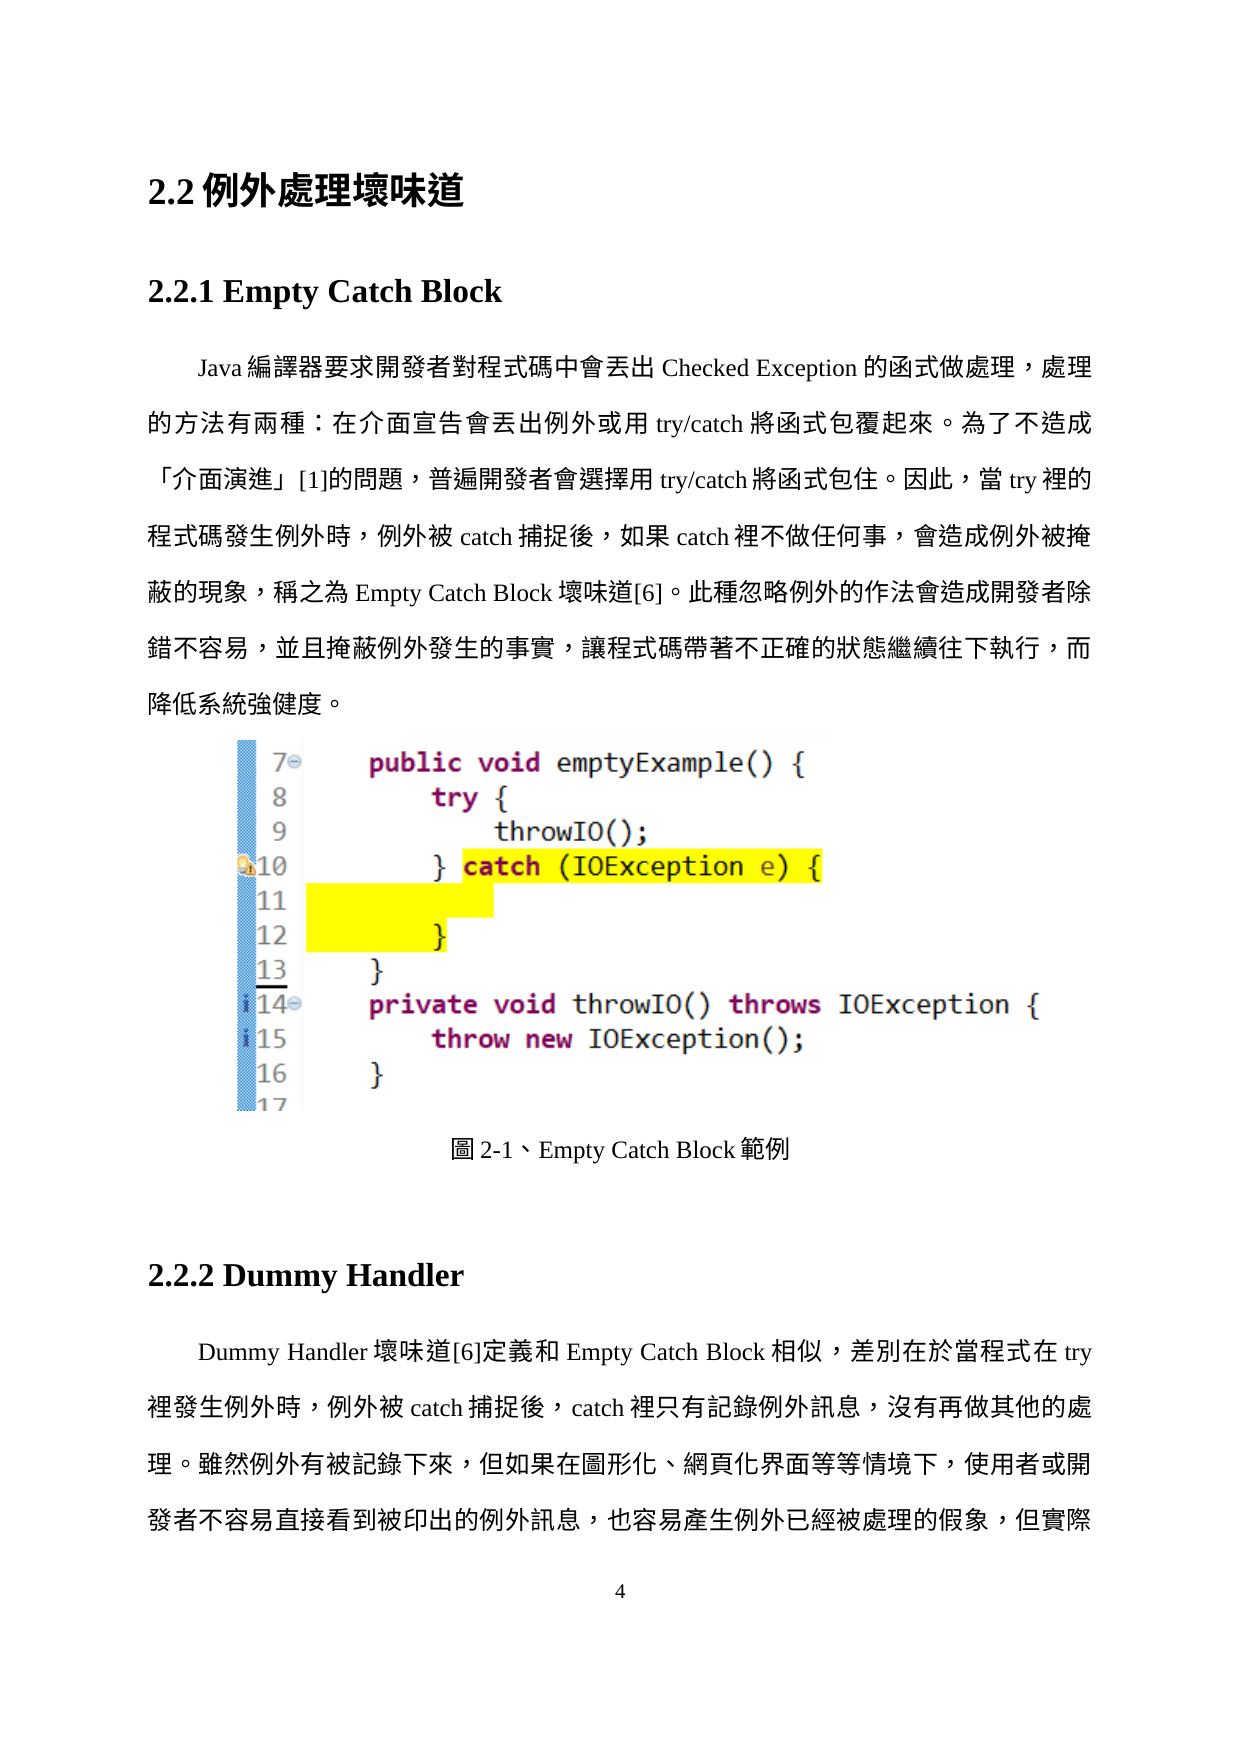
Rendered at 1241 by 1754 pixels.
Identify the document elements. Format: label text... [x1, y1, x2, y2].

picture [236, 740, 1054, 1111]
subtitle 2.2.2 Dummy Handler [148, 1237, 1092, 1312]
subtitle 2.2.1 Empty Catch Block [148, 253, 1092, 328]
text 圖2-1、Empty Catch Block範例 [148, 1129, 1092, 1167]
text Java編譯器要求開發者對程式碼中會丟出Checked Exception的函式做處理，處理的方法有兩種：在介面宣告會丟出例外或用try/catch將函式包覆起來。為了不造成「介面演進」[1]的問題，普遍開發者會選擇用try/catch將函式包住。因此，當try裡的程式碼發生例外時，例外被catch捕捉後，如果catch裡不做任何事，會造成例外被掩蔽的現象，稱之為Empty Catch Block壞味道[6]。此種忽略例外的作法會造成開發者除錯不容易，並且掩蔽例外發生的事實，讓程式碼帶著不正確的狀態繼續往下執行，而降低系統強健度。 [148, 347, 1092, 722]
subtitle 2.2例外處理壞味道 [148, 151, 1092, 226]
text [148, 1331, 1092, 1537]
